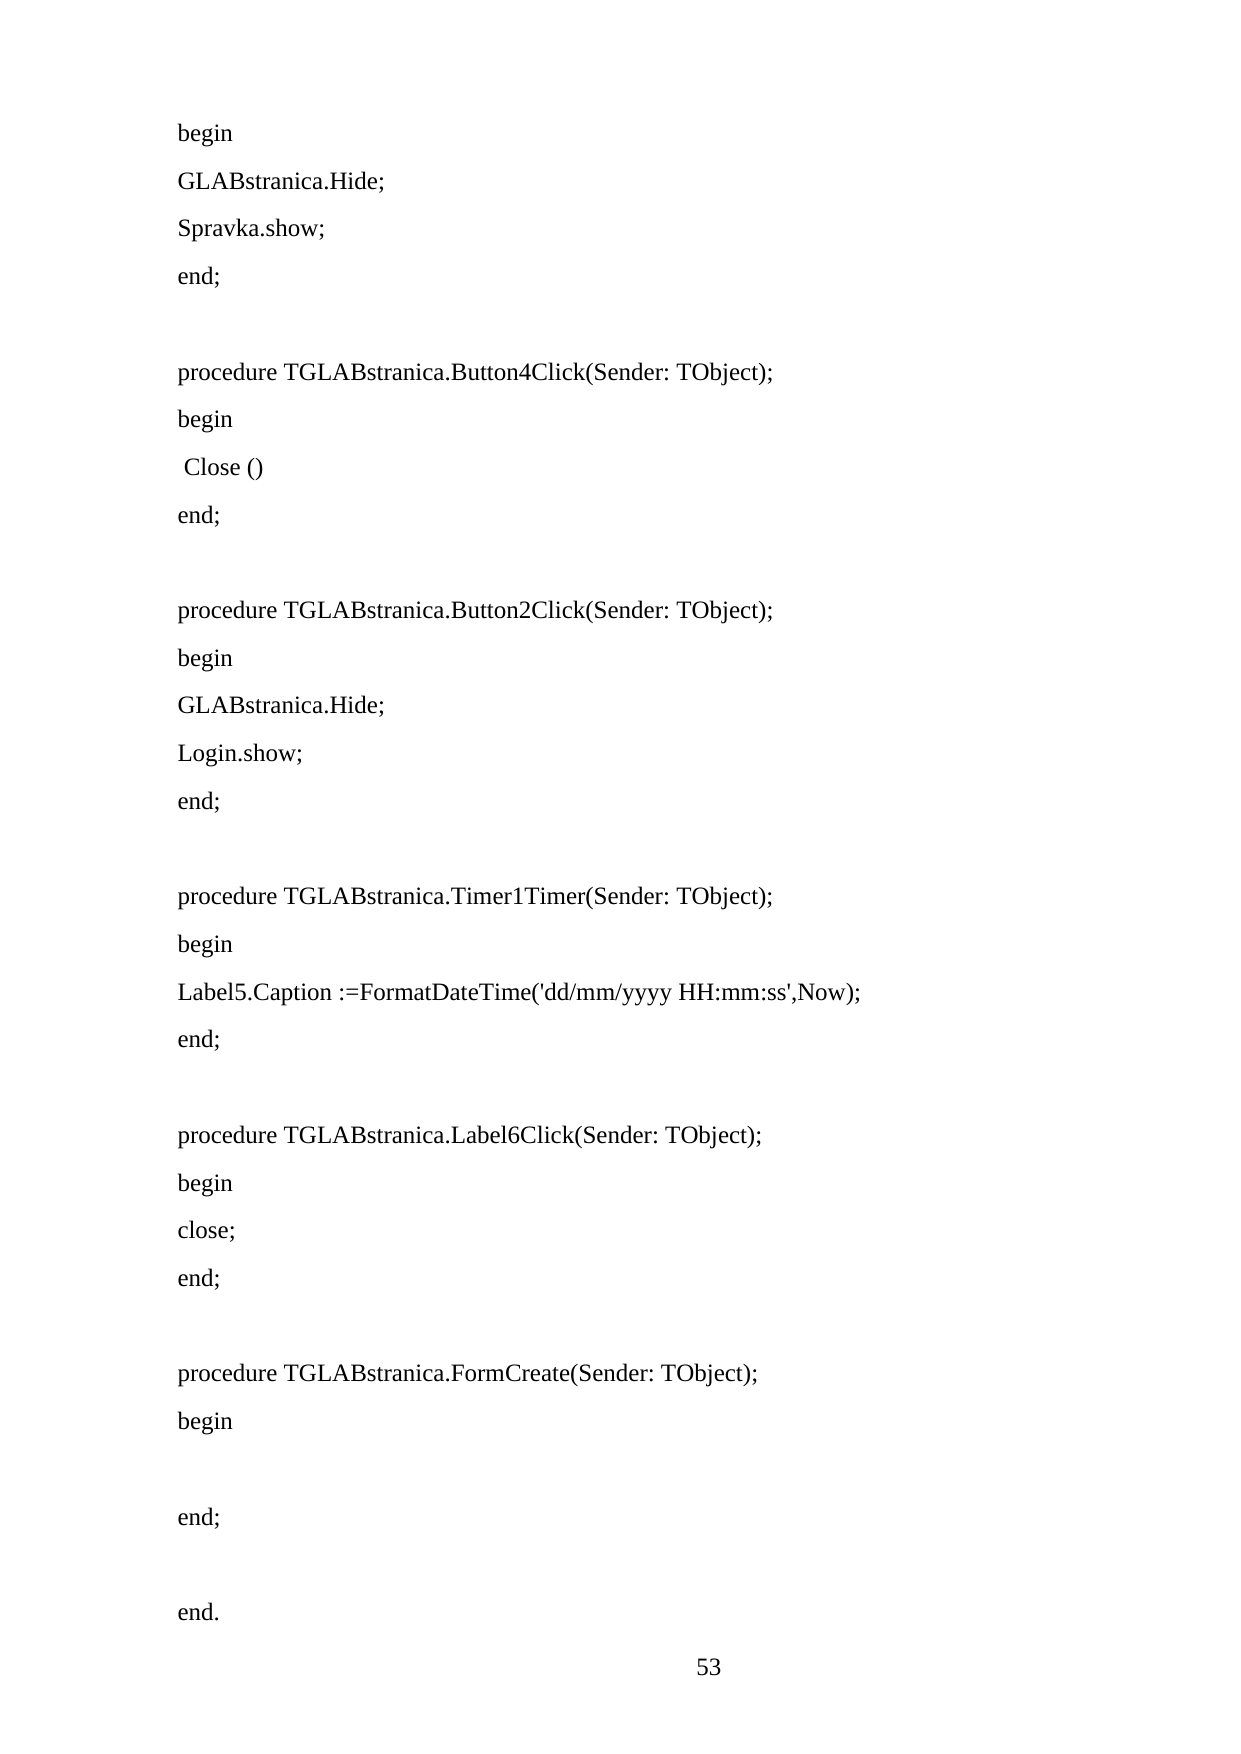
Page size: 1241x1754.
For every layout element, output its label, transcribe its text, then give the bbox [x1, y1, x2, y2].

text procedure TGLABstranica.Timer1Timer(Sender: TObject); [177, 881, 1152, 910]
text end; [177, 1502, 1152, 1530]
text procedure TGLABstranica.Button4Click(Sender: TObject); [177, 357, 1152, 385]
text end; [177, 261, 1152, 290]
text end; [177, 500, 1152, 528]
text begin [177, 1168, 1152, 1196]
text begin [177, 118, 1152, 147]
text begin [177, 643, 1152, 672]
text end; [177, 1263, 1152, 1292]
text begin [177, 404, 1152, 433]
text close; [177, 1215, 1152, 1244]
text end; [177, 786, 1152, 815]
text procedure TGLABstranica.Label6Click(Sender: TObject); [177, 1120, 1152, 1149]
text GLABstranica.Hide; [177, 166, 1152, 194]
text GLABstranica.Hide; [177, 691, 1152, 719]
text begin [177, 1406, 1152, 1435]
text begin [177, 929, 1152, 958]
text Close () [177, 452, 1152, 481]
text procedure TGLABstranica.Button2Click(Sender: TObject); [177, 595, 1152, 624]
text procedure TGLABstranica.FormCreate(Sender: TObject); [177, 1358, 1152, 1387]
text Login.show; [177, 738, 1152, 767]
text Label5.Caption :=FormatDateTime('dd/mm/yyyy HH:mm:ss',Now); [177, 977, 1152, 1006]
text end. [177, 1597, 1152, 1626]
text end; [177, 1024, 1152, 1053]
text Spravka.show; [177, 213, 1152, 242]
